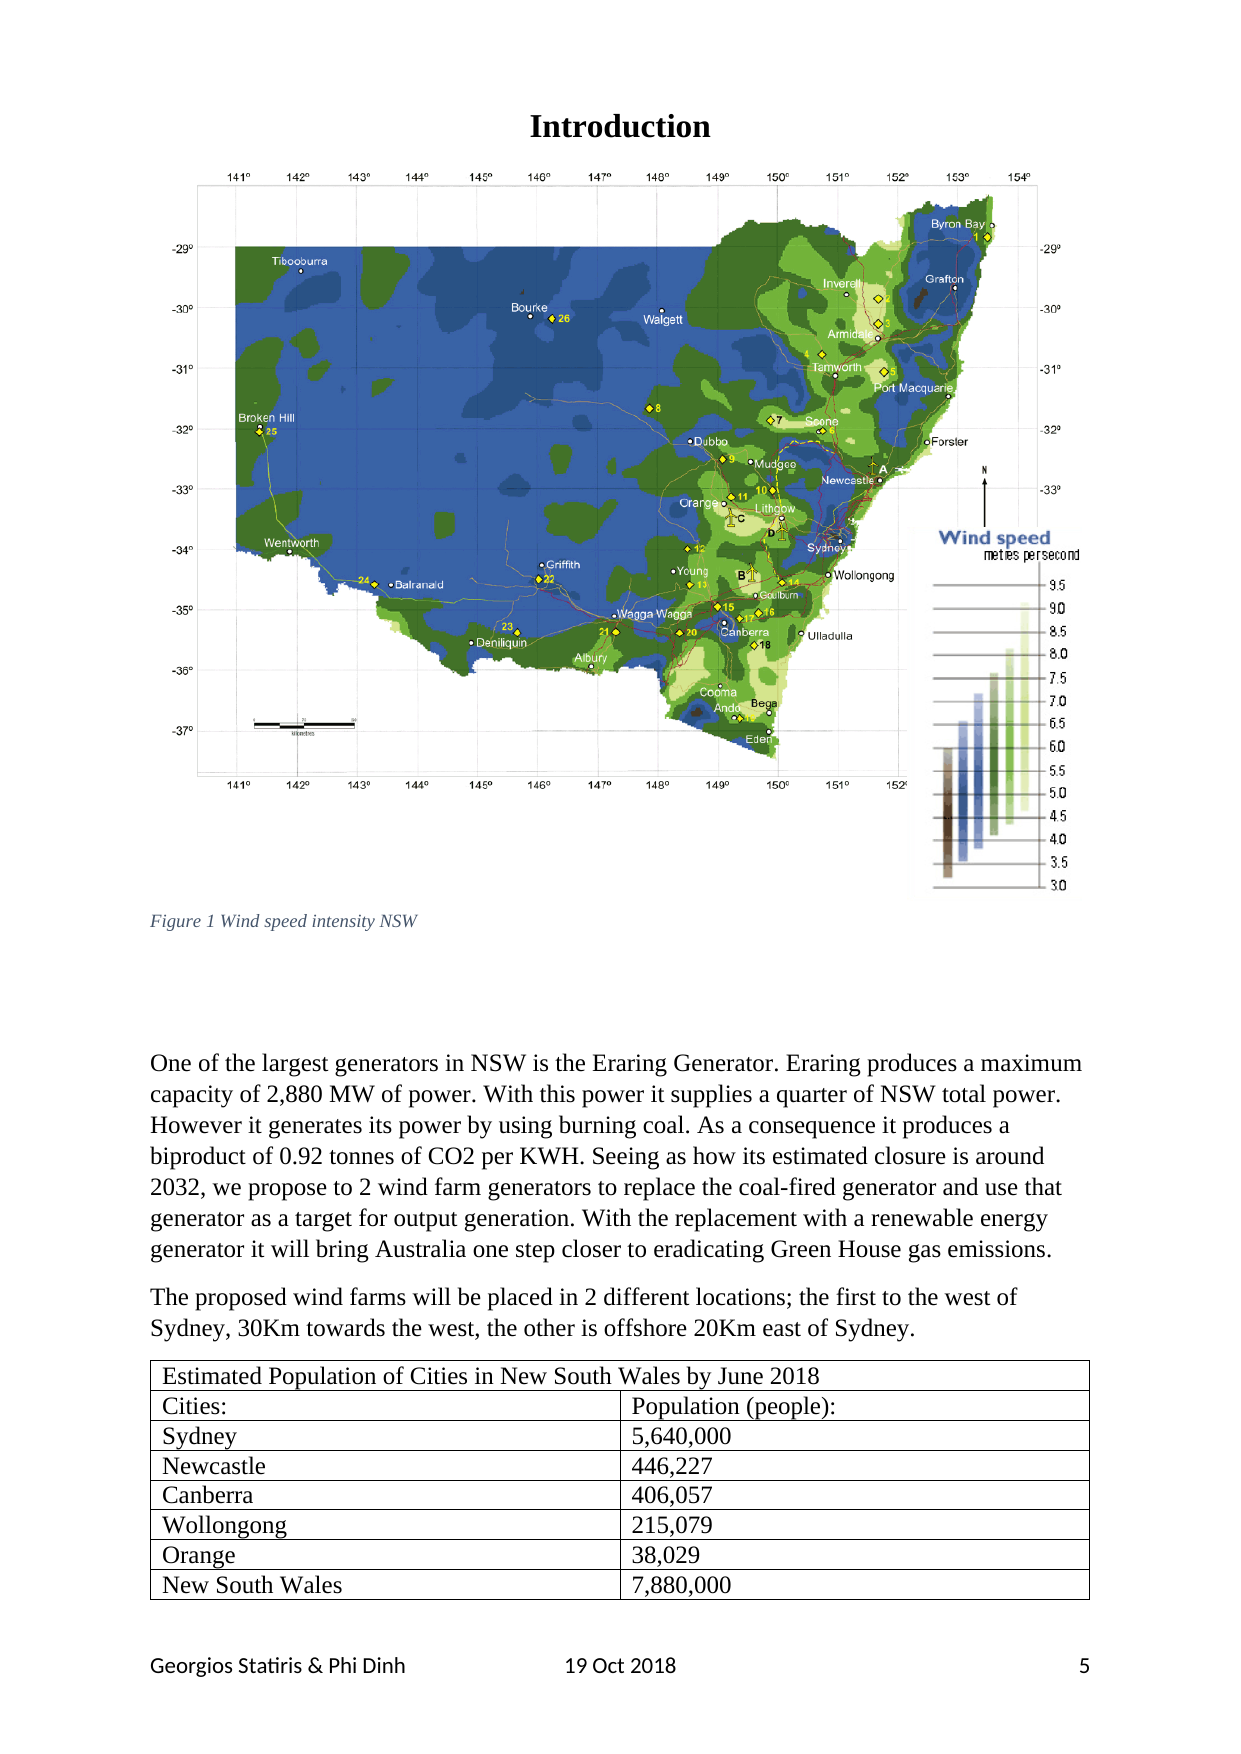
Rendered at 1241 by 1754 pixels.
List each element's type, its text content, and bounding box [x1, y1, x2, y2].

picture [150, 160, 1087, 900]
table_cell 5,640,000 [621, 1421, 1089, 1450]
text The proposed wind farms will be placed in 2 different locations; the first to the west of Sydney, 30Km towards the west, the other is offshore 20Km east of Sydney. [150, 1282, 1090, 1341]
table_cell 446,227 [621, 1451, 1089, 1479]
table_header Estimated Population of Cities in New South Wales by June 2018 [151, 1361, 1089, 1390]
table_cell 215,079 [621, 1510, 1089, 1539]
table_cell 38,029 [621, 1540, 1089, 1569]
table_cell New South Wales [151, 1570, 620, 1599]
table_cell Population (people): [621, 1391, 1089, 1420]
table_cell Canberra [151, 1481, 620, 1509]
text Introduction [150, 106, 1090, 145]
table_cell Orange [151, 1540, 620, 1569]
table_cell Cities: [151, 1391, 620, 1420]
table_cell Sydney [151, 1421, 620, 1450]
table_cell 7,880,000 [621, 1570, 1089, 1599]
table_cell 406,057 [621, 1481, 1089, 1509]
table_cell Wollongong [151, 1510, 620, 1539]
table_cell Newcastle [151, 1451, 620, 1479]
text One of the largest generators in NSW is the Eraring Generator. Eraring produces a maximum capacity of 2,880 MW of power. With this power it supplies a quarter of NSW total power. However it generates its power by using burning coal. As a consequence it produces a biproduct of 0.92 tonnes of CO2 per KWH. Seeing as how its estimated closure is around 2032, we propose to 2 wind farm generators to replace the coal-fired generator and use that generator as a target for output generation. With the replacement with a renewable energy generator it will bring Australia one step closer to eradicating Green House gas emissions. [150, 1048, 1090, 1263]
